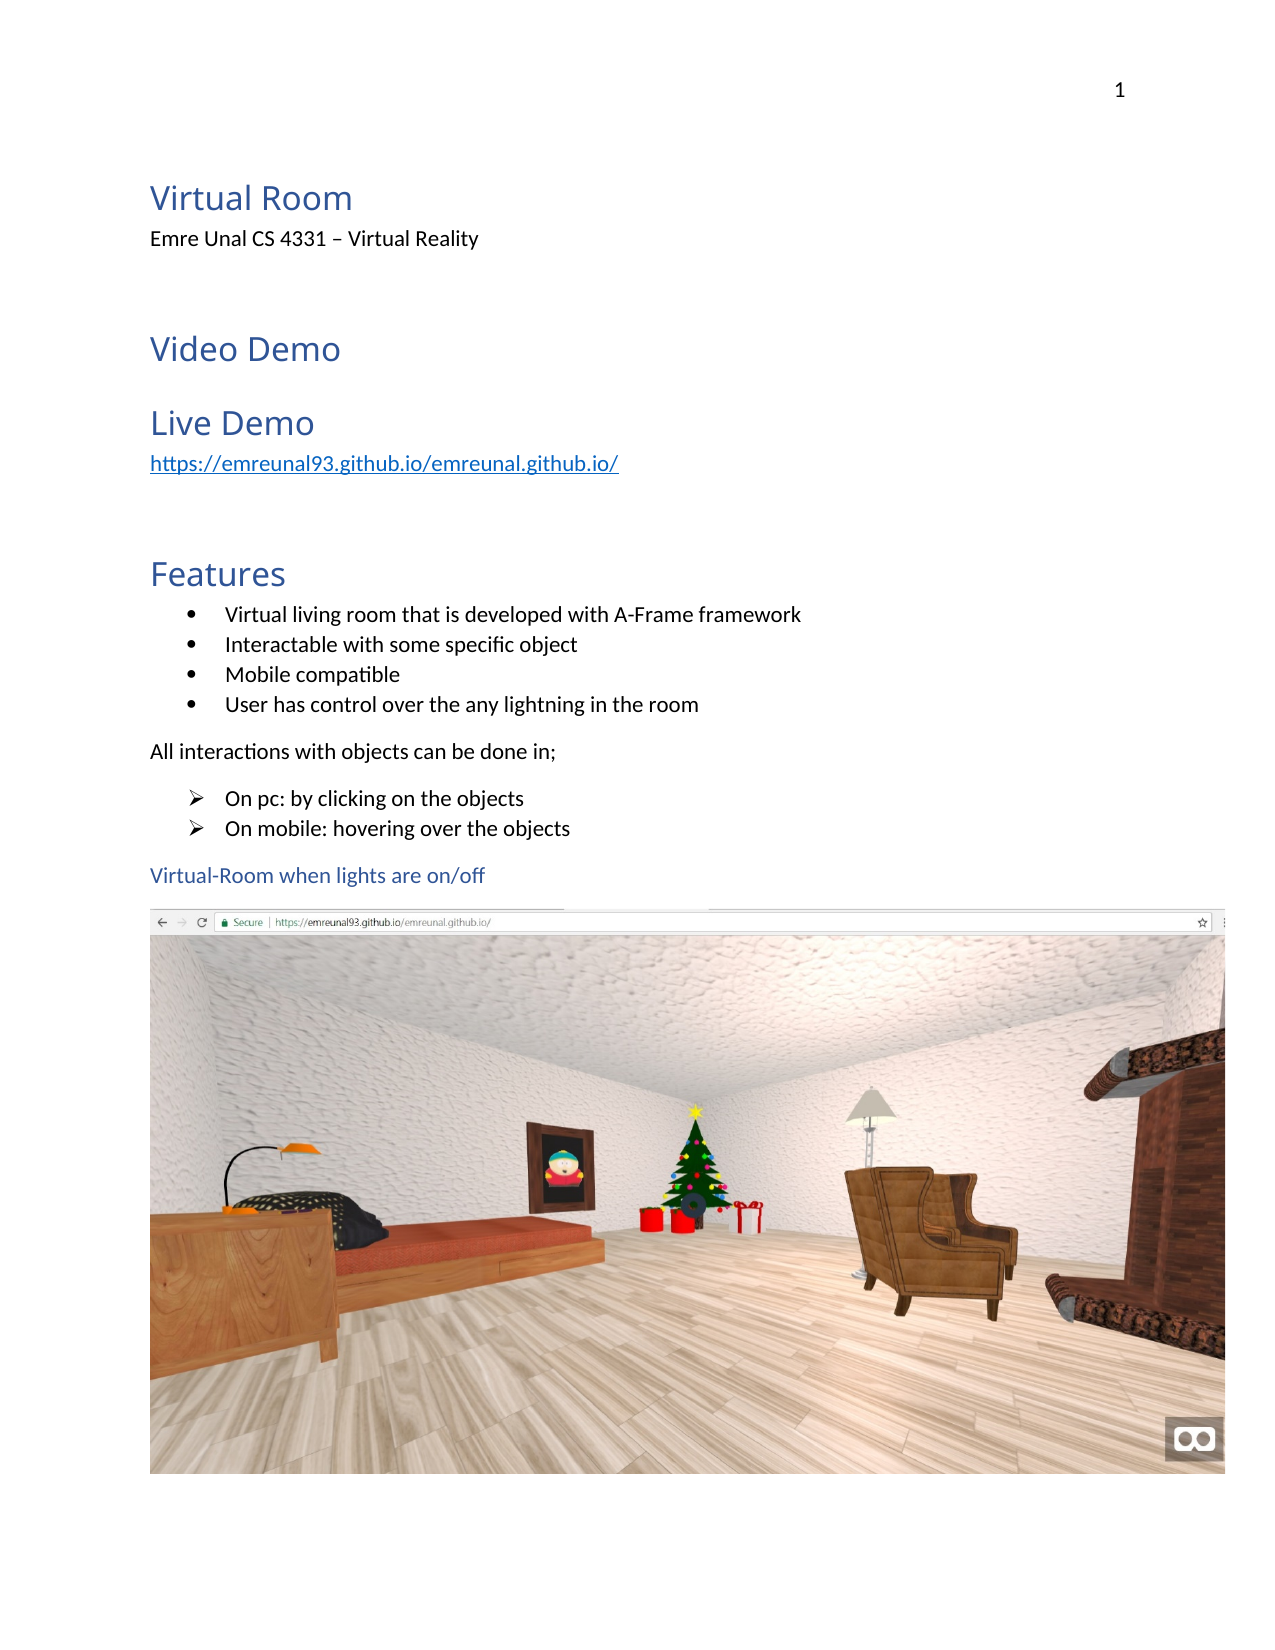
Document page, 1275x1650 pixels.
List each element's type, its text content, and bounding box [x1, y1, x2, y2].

text Virtual-Room when lights are on/off [150, 861, 1125, 889]
list On pc: by clicking on the objects [187, 784, 1125, 812]
list Interactable with some specific object [187, 630, 1125, 658]
text Emre Unal CS 4331 – Virtual Reality [150, 224, 1125, 252]
subtitle Virtual Room [150, 175, 1125, 220]
list Virtual living room that is developed with A-Frame framework [187, 600, 1125, 628]
subtitle Features [150, 551, 1125, 596]
text https://emreunal93.github.io/emreunal.github.io/ [150, 449, 1125, 477]
list Mobile compatible [187, 660, 1125, 688]
text All interactions with objects can be done in; [150, 737, 1125, 766]
list User has control over the any lightning in the room [187, 691, 1125, 719]
subtitle Live Demo [150, 400, 1125, 445]
list On mobile: hovering over the objects [187, 814, 1125, 843]
subtitle Video Demo [150, 326, 1125, 371]
picture [150, 908, 1226, 1474]
